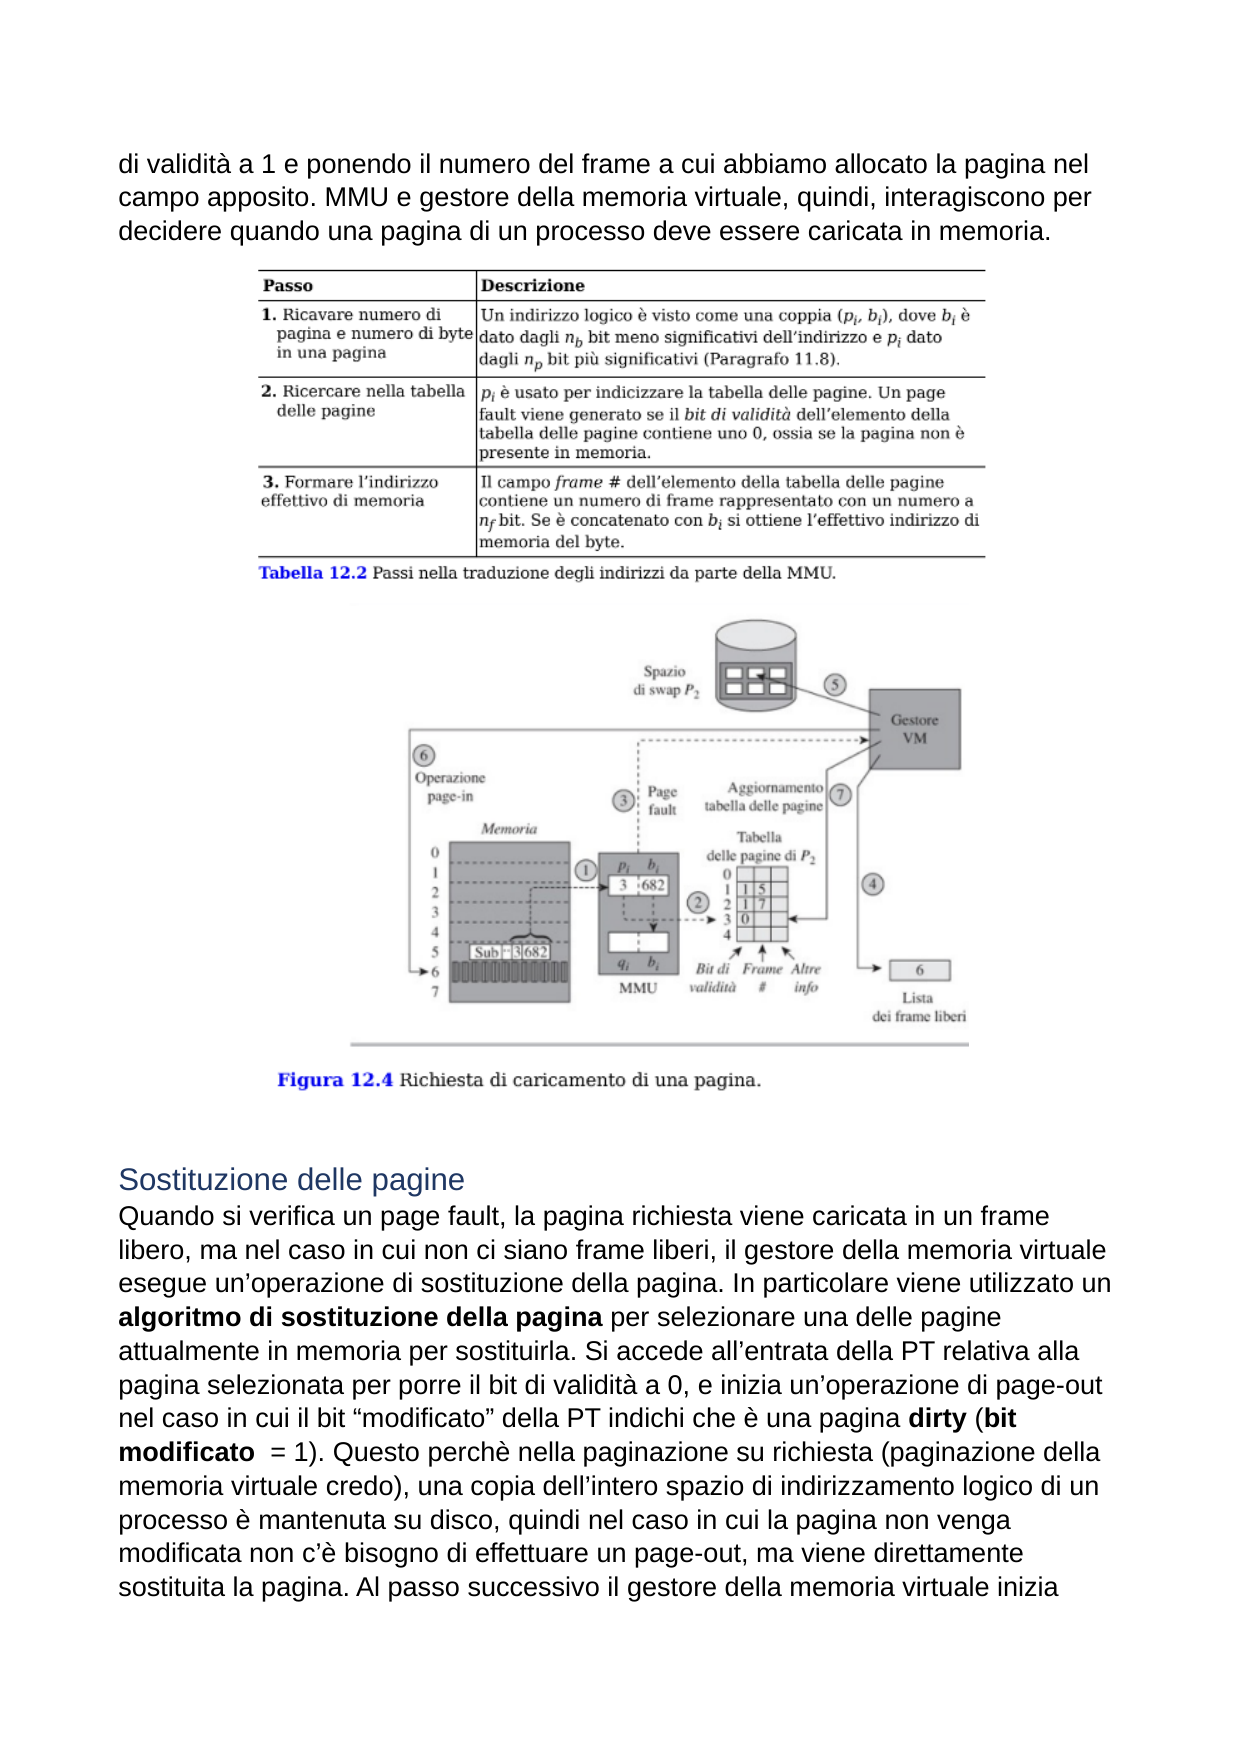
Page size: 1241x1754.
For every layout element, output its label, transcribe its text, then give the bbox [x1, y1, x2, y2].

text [118, 1200, 1122, 1602]
subtitle Sostituzione delle pagine [118, 1161, 1122, 1197]
picture [271, 603, 969, 1092]
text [118, 148, 1122, 246]
picture [252, 265, 988, 585]
